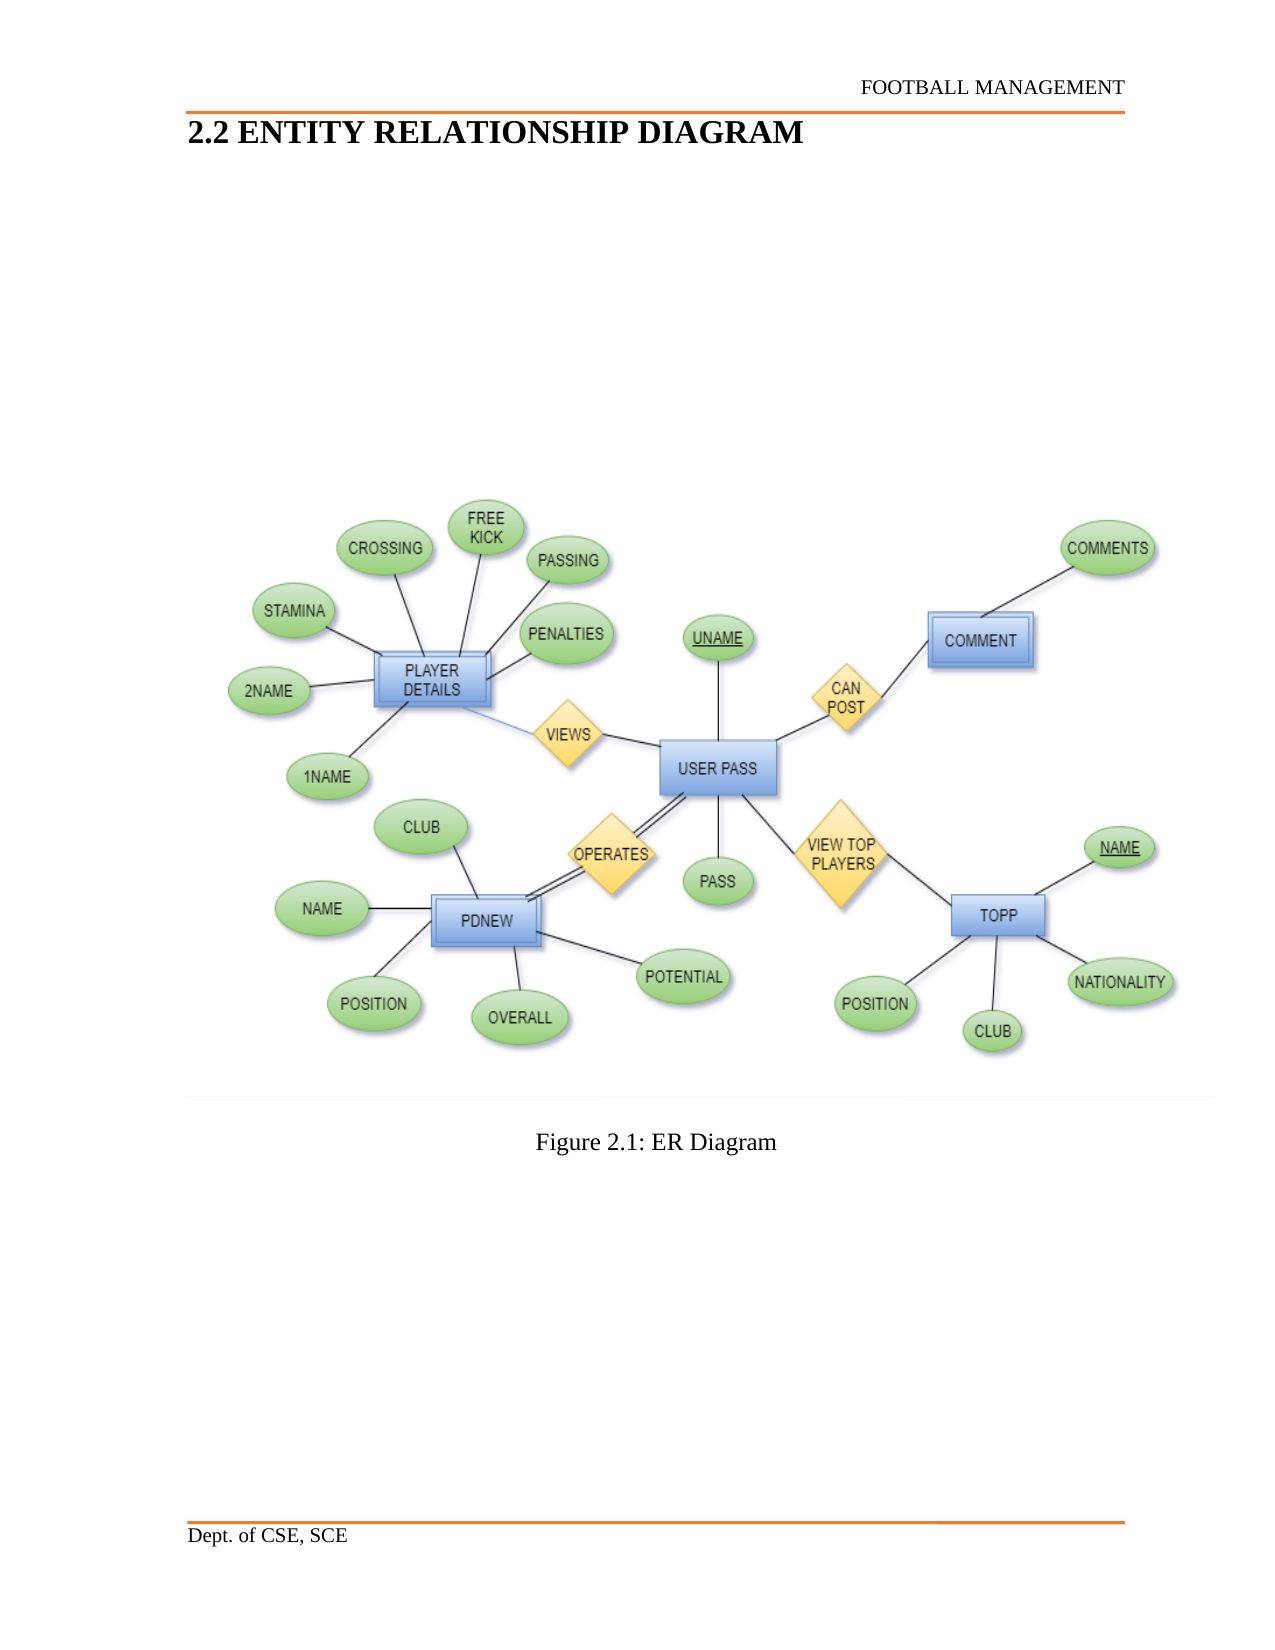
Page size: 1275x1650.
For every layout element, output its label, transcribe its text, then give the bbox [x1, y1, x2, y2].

text Figure 2.1: ER Diagram [187, 1127, 1125, 1156]
text 2.2 ENTITY RELATIONSHIP DIAGRAM [187, 112, 1125, 151]
picture [187, 454, 1213, 1097]
